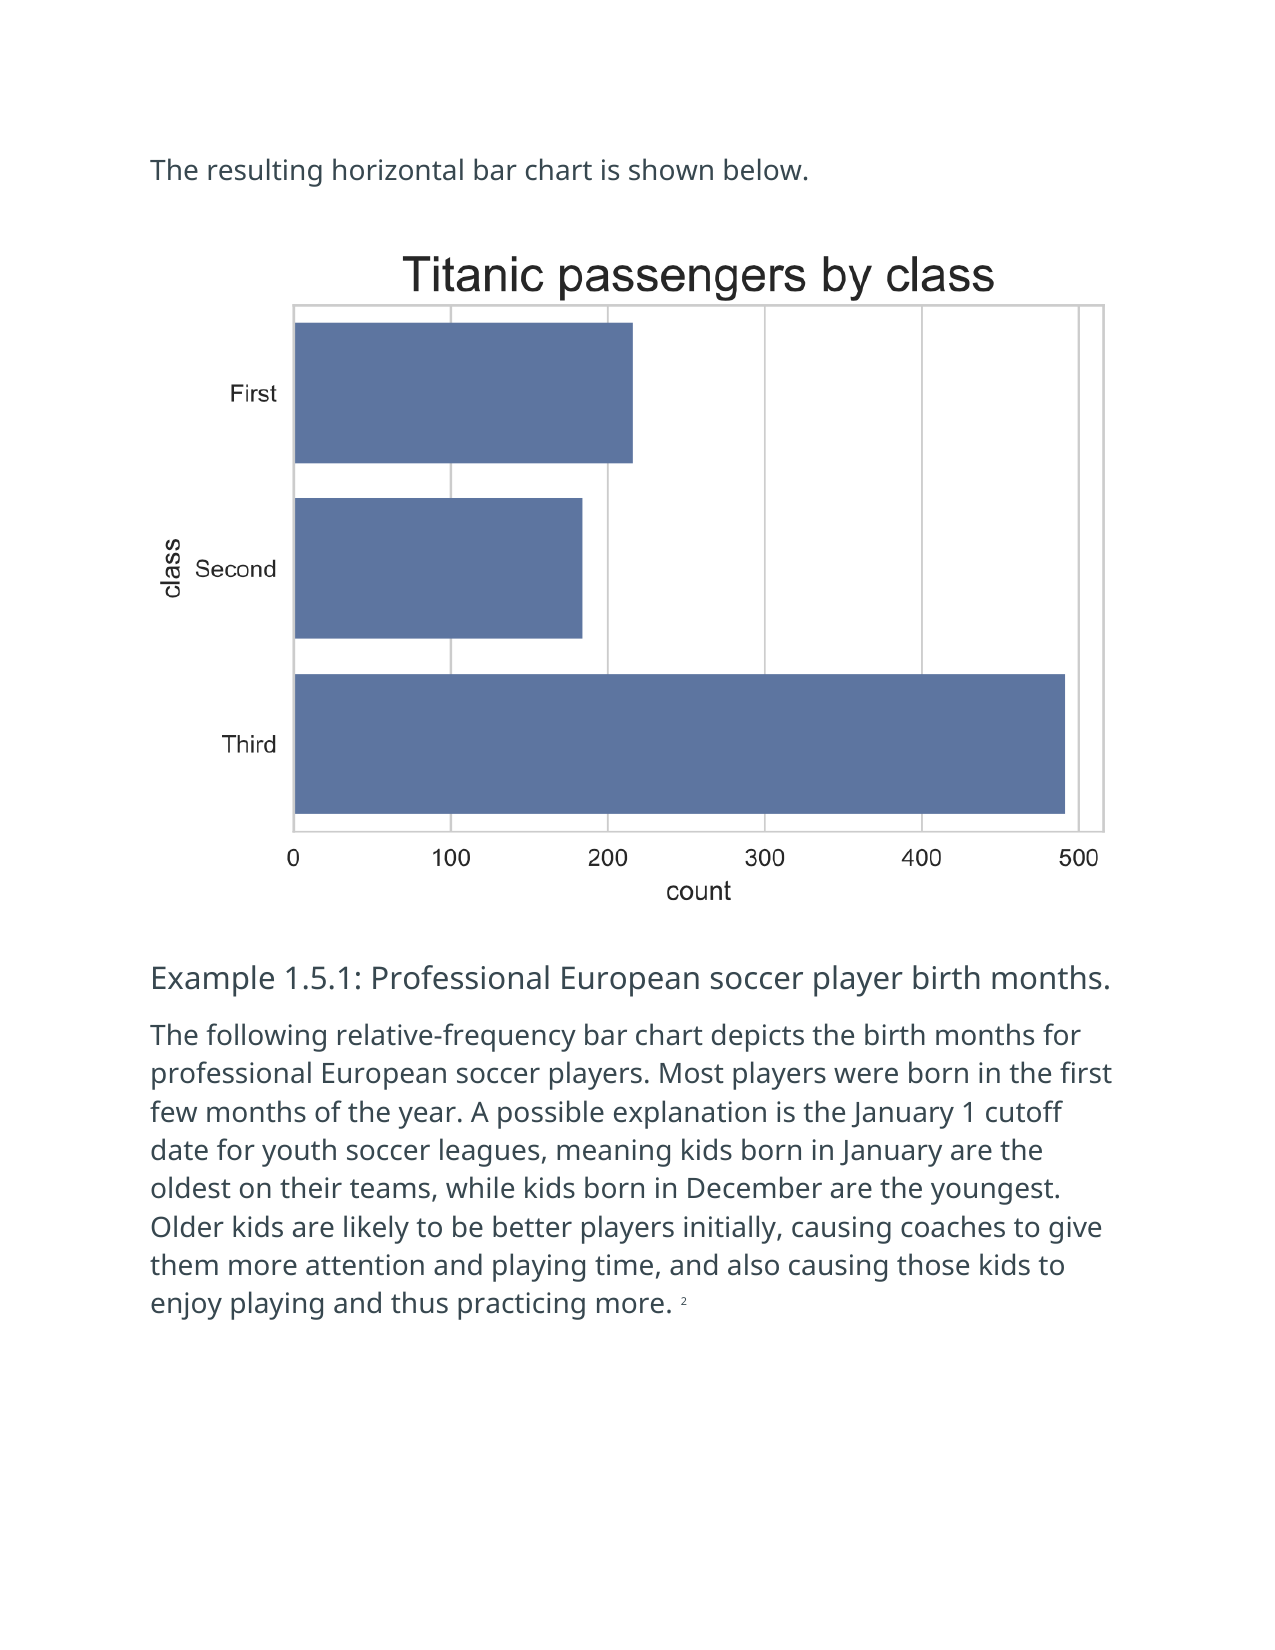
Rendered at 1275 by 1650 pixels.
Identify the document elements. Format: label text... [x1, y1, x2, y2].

picture [150, 242, 1125, 910]
text The following relative-frequency bar chart depicts the birth months for professional European soccer players. Most players were born in the first few months of the year. A possible explanation is the January 1 cutoff date for youth soccer leagues, meaning kids born in January are the oldest on their teams, while kids born in December are the youngest. Older kids are likely to be better players initially, causing coaches to give them more attention and playing time, and also causing those kids to enjoy playing and thus practicing more. 2 [150, 1015, 1125, 1322]
text The resulting horizontal bar chart is shown below. [150, 150, 1125, 188]
text Example 1.5.1: Professional European soccer player birth months. [150, 956, 1125, 999]
